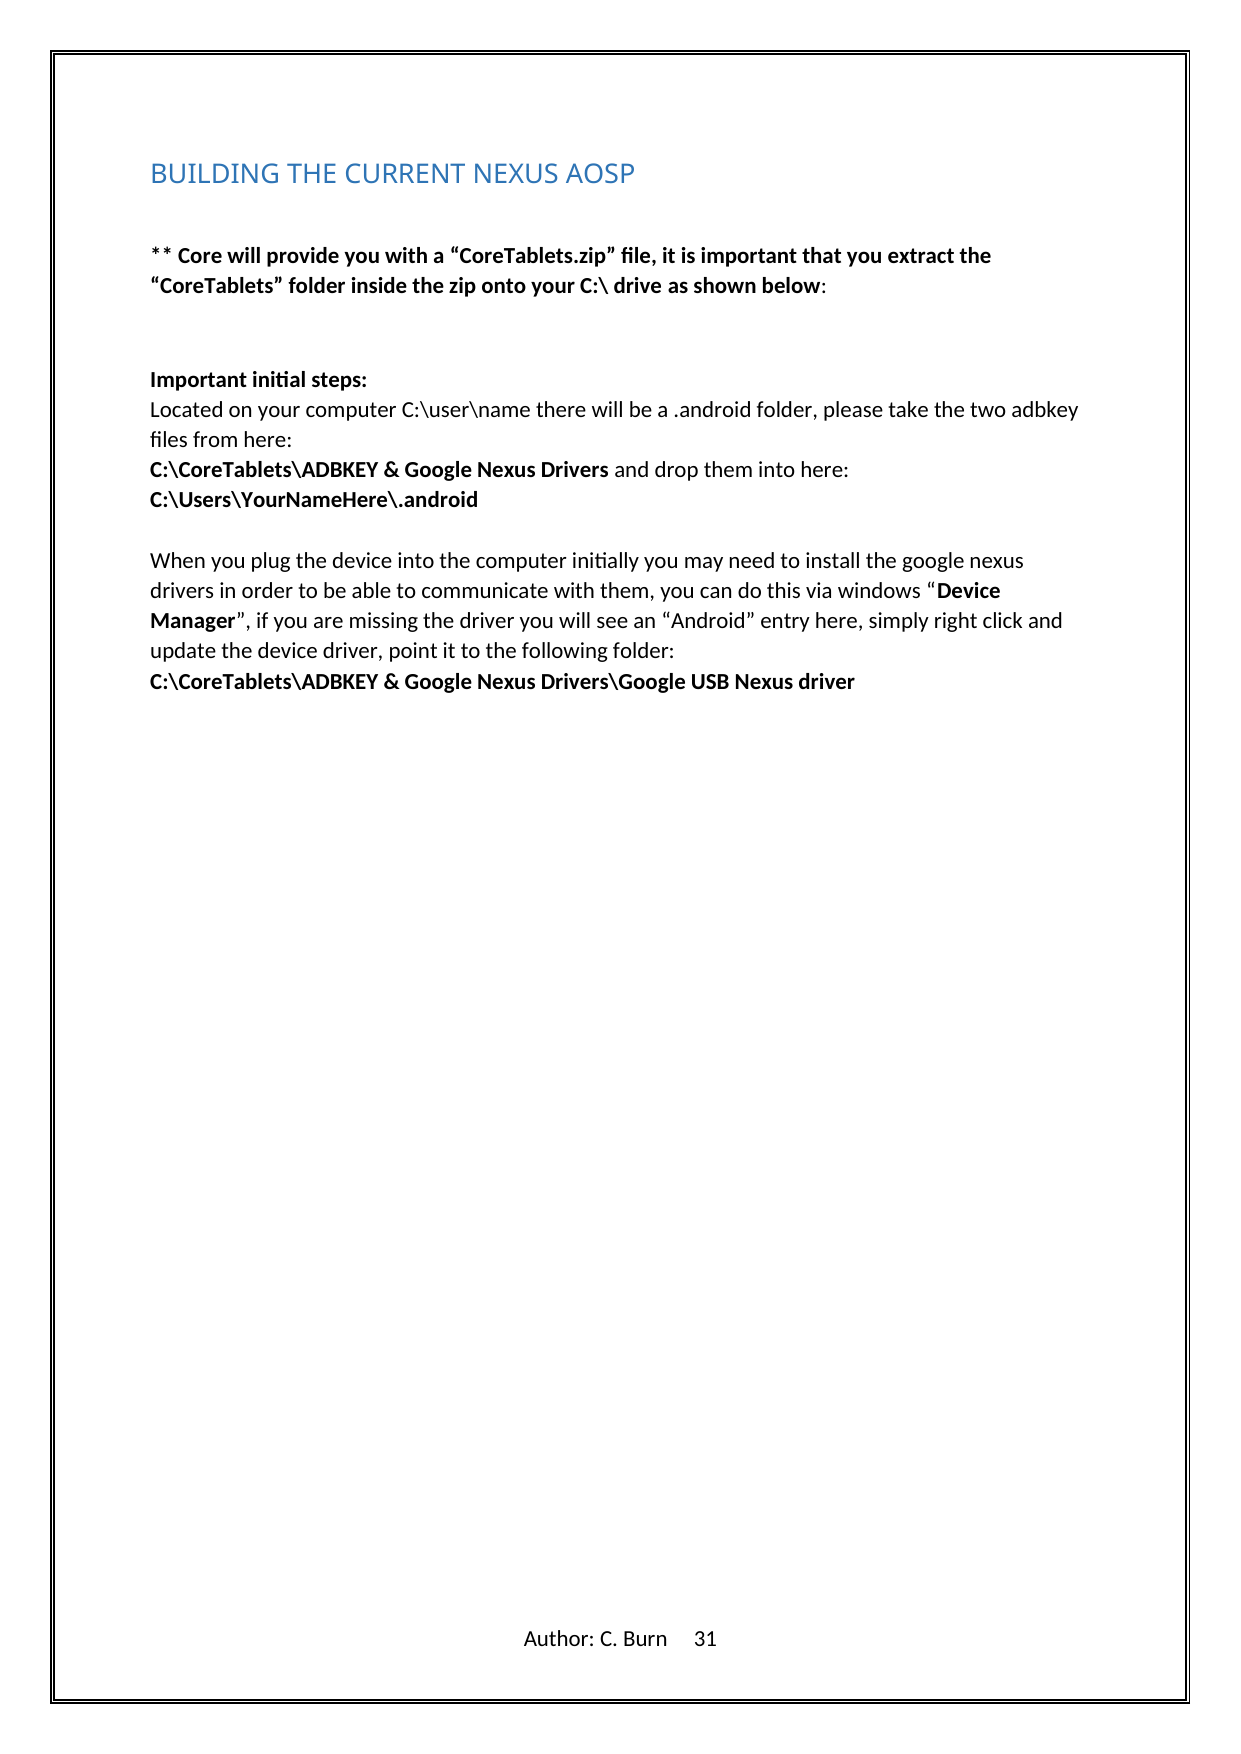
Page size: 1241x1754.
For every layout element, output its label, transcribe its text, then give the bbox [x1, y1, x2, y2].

text Important initial steps: Located on your computer C:\user\name there will be a .android folder, please take the two adbkey files from here: C:\CoreTablets\ADBKEY & Google Nexus Drivers and drop them into here: C:\Users\YourNameHere\.android When you plug the device into the computer initially you may need to install the google nexus drivers in order to be able to communicate with them, you can do this via windows “Device Manager”, if you are missing the driver you will see an “Android” entry here, simply right click and update the device driver, point it to the following folder: C:\CoreTablets\ADBKEY & Google Nexus Drivers\Google USB Nexus driver [150, 365, 1090, 695]
text ** Core will provide you with a “CoreTablets.zip” file, it is important that you extract the “CoreTablets” folder inside the zip onto your C:\ drive as shown below: [150, 241, 1090, 299]
subtitle BUILDING THE CURRENT NEXUS AOSP [150, 154, 1090, 191]
